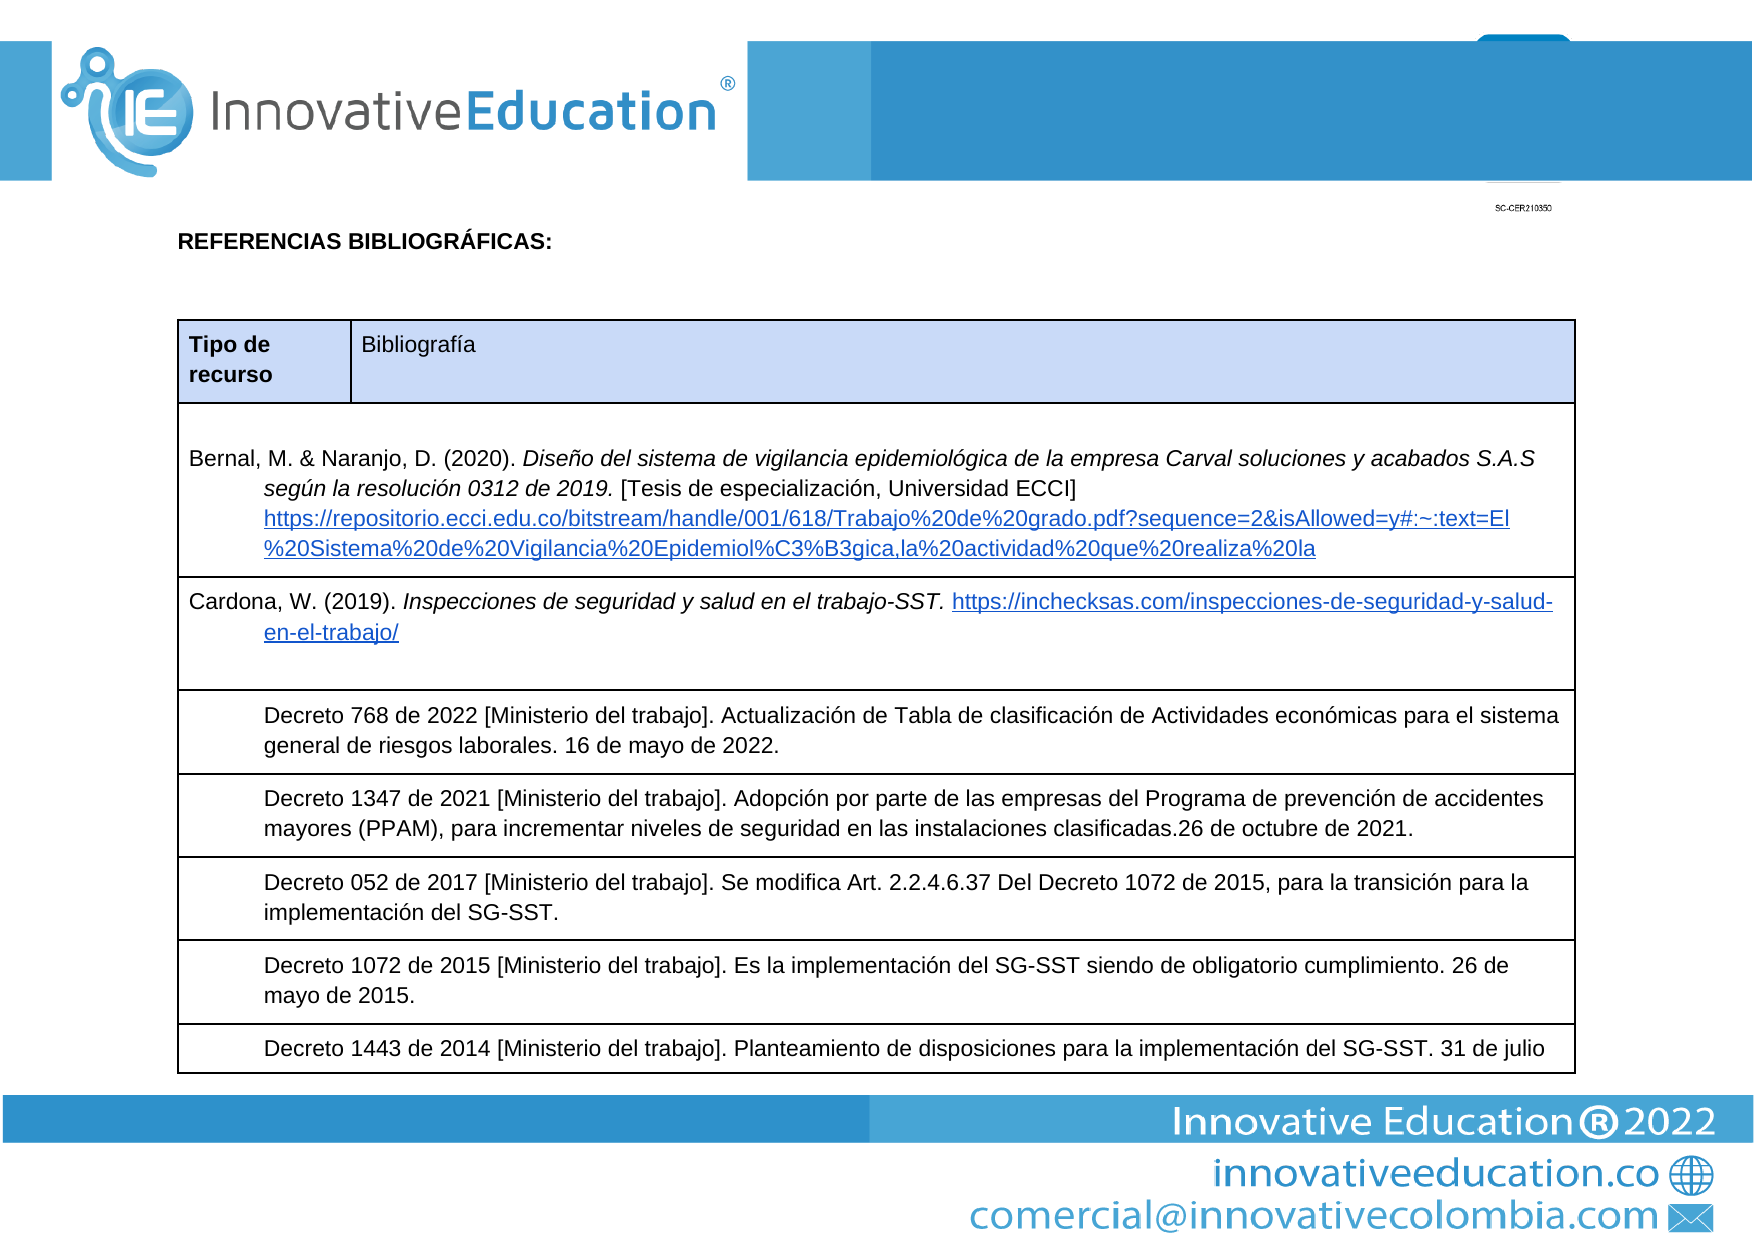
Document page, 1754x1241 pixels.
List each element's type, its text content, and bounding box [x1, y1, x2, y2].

table_header Tipo de recurso [179, 321, 350, 402]
table_cell Decreto 052 de 2017 [Ministerio del trabajo]. Se modifica Art. 2.2.4.6.37 Del Decreto 1072 de 2015, para la transición para la implementación del SG-SST. [179, 858, 1574, 939]
text REFERENCIAS BIBLIOGRÁFICAS: [177, 228, 1577, 254]
table_cell Decreto 1443 de 2014 [Ministerio del trabajo]. Planteamiento de disposiciones para la implementación del SG-SST. 31 de julio de 2014. [179, 1025, 1574, 1072]
table_header Bibliografía [352, 321, 1574, 402]
picture [0, 28, 1752, 214]
table_cell Decreto 1072 de 2015 [Ministerio del trabajo]. Es la implementación del SG-SST siendo de obligatorio cumplimiento. 26 de mayo de 2015. [179, 941, 1574, 1023]
table_cell Cardona, W. (2019). Inspecciones de seguridad y salud en el trabajo-SST. https://inchecksas.com/inspecciones-de-seguridad-y-salud-en-el-trabajo/ [179, 578, 1574, 689]
table_cell Bernal, M. & Naranjo, D. (2020). Diseño del sistema de vigilancia epidemiológica de la empresa Carval soluciones y acabados S.A.S según la resolución 0312 de 2019. [Tesis de especialización, Universidad ECCI] https://repositorio.ecci.edu.co/bitstream/handle/001/618/Trabajo%20de%20grado.pdf?sequence=2&isAllowed=y#:~:text=El%20Sistema%20de%20Vigilancia%20Epidemiol%C3%B3gica,la%20actividad%20que%20realiza%20la [179, 404, 1574, 576]
table_cell Decreto 768 de 2022 [Ministerio del trabajo]. Actualización de Tabla de clasificación de Actividades económicas para el sistema general de riesgos laborales. 16 de mayo de 2022. [179, 691, 1574, 773]
picture [2, 1093, 1754, 1239]
table_cell Decreto 1347 de 2021 [Ministerio del trabajo]. Adopción por parte de las empresas del Programa de prevención de accidentes mayores (PPAM), para incrementar niveles de seguridad en las instalaciones clasificadas.26 de octubre de 2021. [179, 775, 1574, 856]
